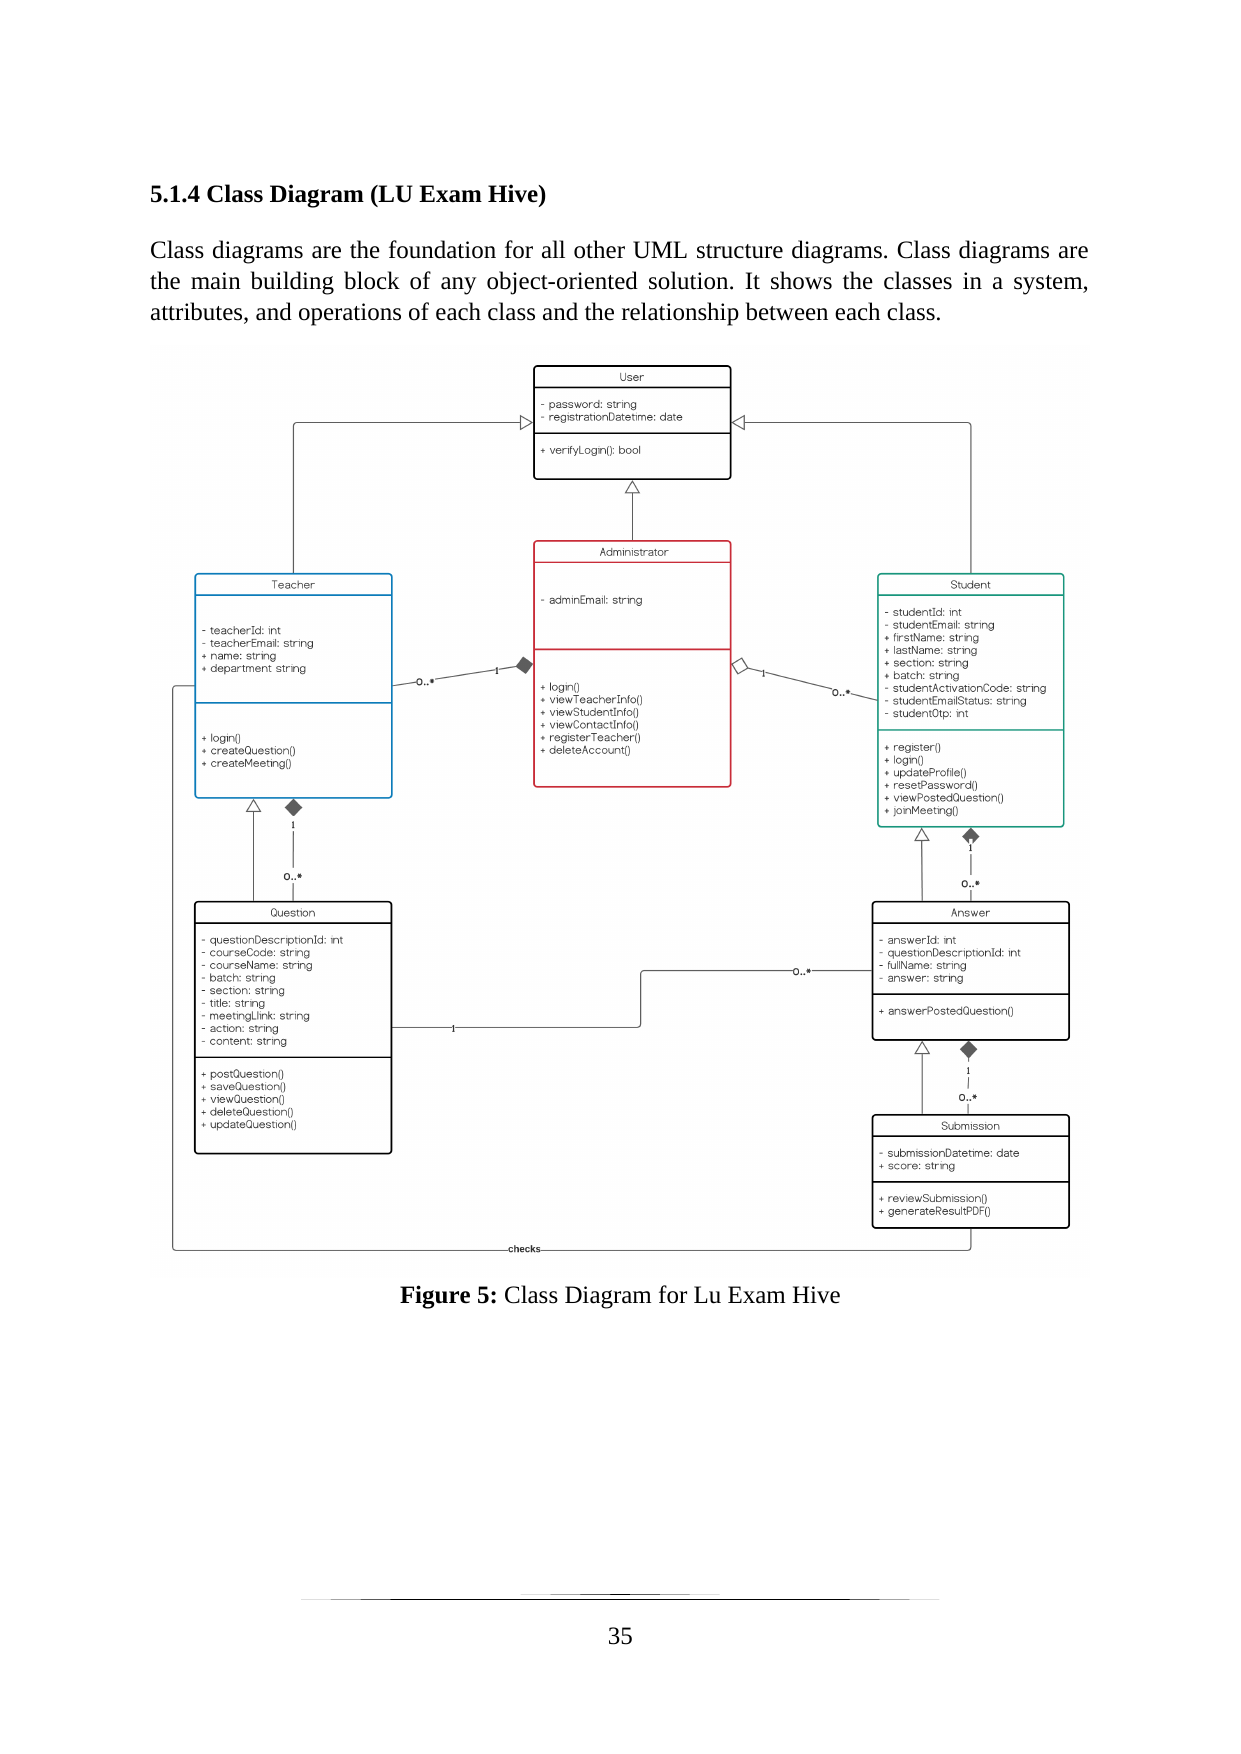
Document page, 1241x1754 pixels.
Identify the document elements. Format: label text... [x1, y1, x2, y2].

picture [150, 345, 1091, 1278]
text Figure 5: Class Diagram for Lu Exam Hive [150, 1278, 1090, 1309]
text Class diagrams are the foundation for all other UML structure diagrams. Class diagrams are the main building block of any object-oriented solution. It shows the classes in a system, attributes, and operations of each class and the relationship between each class. [150, 235, 1090, 326]
subtitle 5.1.4 Class Diagram (LU Exam Hive) [150, 179, 1090, 208]
